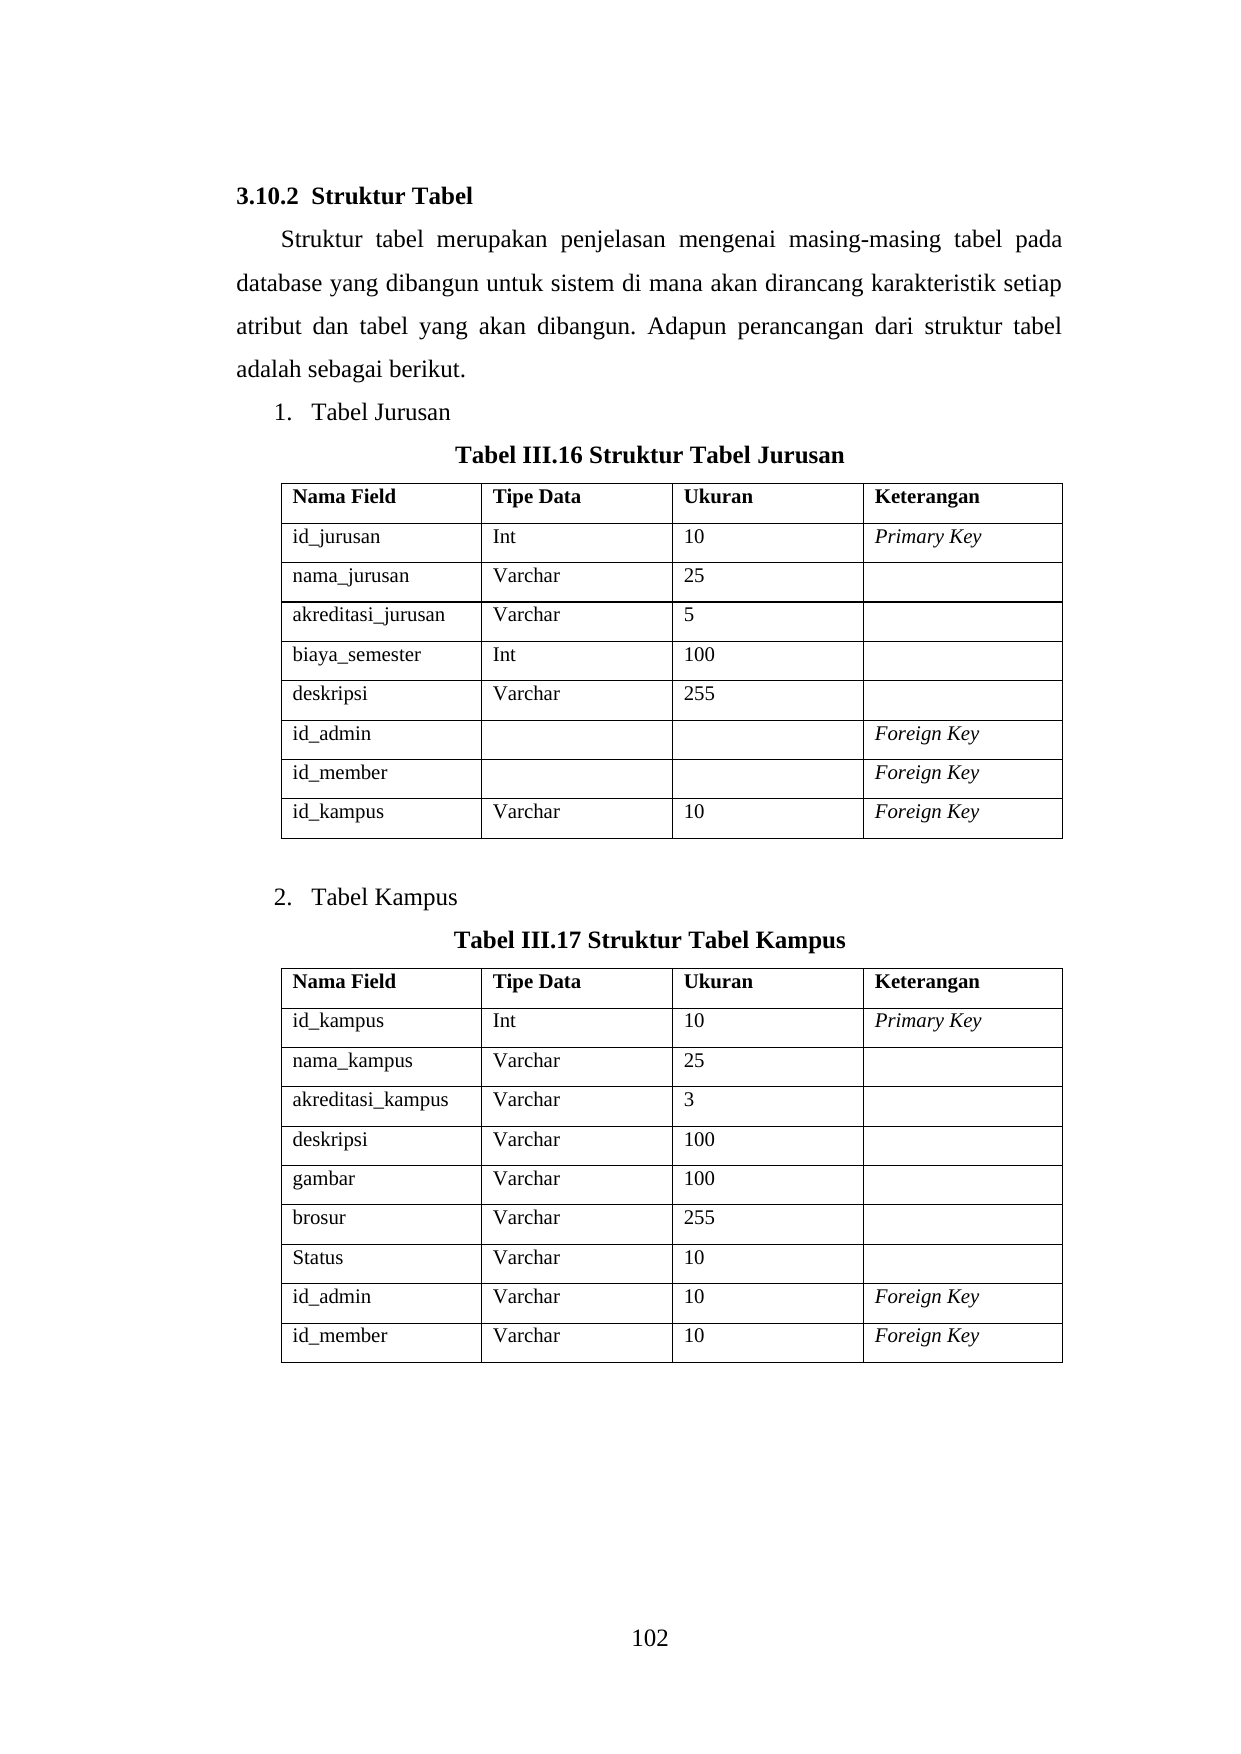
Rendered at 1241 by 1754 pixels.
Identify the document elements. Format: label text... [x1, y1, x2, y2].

table_cell Int [482, 1009, 672, 1047]
table_cell Varchar [482, 1245, 672, 1283]
table_cell Primary Key [864, 524, 1062, 562]
table_cell id_member [282, 760, 481, 798]
table_cell 25 [673, 1048, 863, 1086]
table_cell Foreign Key [864, 721, 1062, 759]
table_cell Foreign Key [864, 799, 1062, 838]
table_cell 10 [673, 1245, 863, 1283]
table_cell biaya_semester [282, 642, 481, 680]
table_cell [864, 563, 1062, 601]
table_cell [864, 1205, 1062, 1244]
table_cell nama_jurusan [282, 563, 481, 601]
table_cell akreditasi_jurusan [282, 603, 481, 641]
table_cell [864, 1127, 1062, 1165]
table_cell 255 [673, 681, 863, 719]
list Tabel Jurusan [274, 397, 1063, 426]
table_header Ukuran [673, 969, 863, 1007]
table_cell [673, 721, 863, 759]
table_cell gambar [282, 1166, 481, 1204]
table_header Keterangan [864, 484, 1062, 523]
table_header Keterangan [864, 969, 1062, 1007]
table_cell [864, 1245, 1062, 1283]
table_cell 100 [673, 642, 863, 680]
table_cell Foreign Key [864, 1284, 1062, 1322]
table_header Ukuran [673, 484, 863, 523]
table_cell [673, 760, 863, 798]
table_header Tipe Data [482, 484, 672, 523]
table_cell 255 [673, 1205, 863, 1244]
table_cell Varchar [482, 1284, 672, 1322]
table_cell 25 [673, 563, 863, 601]
text Tabel III.17 Struktur Tabel Kampus [236, 925, 1063, 954]
table_cell brosur [282, 1205, 481, 1244]
table_cell Varchar [482, 1087, 672, 1126]
table_cell Varchar [482, 1205, 672, 1244]
table_cell Status [282, 1245, 481, 1283]
text Struktur tabel merupakan penjelasan mengenai masing-masing tabel pada database yang dibangun untuk sistem di mana akan dirancang karakteristik setiap atribut dan tabel yang akan dibangun. Adapun perancangan dari struktur tabel adalah sebagai berikut. [236, 224, 1063, 383]
table_cell Varchar [482, 1048, 672, 1086]
table_cell deskripsi [282, 681, 481, 719]
table_cell 3 [673, 1087, 863, 1126]
table_cell id_admin [282, 721, 481, 759]
table_header Nama Field [282, 484, 481, 523]
table_header Nama Field [282, 969, 481, 1007]
table_cell 10 [673, 1009, 863, 1047]
text Tabel III.16 Struktur Tabel Jurusan [236, 440, 1063, 469]
table_cell Varchar [482, 681, 672, 719]
table_cell id_admin [282, 1284, 481, 1322]
table_header Tipe Data [482, 969, 672, 1007]
table_cell [864, 603, 1062, 641]
table_cell 10 [673, 524, 863, 562]
table_cell Varchar [482, 1127, 672, 1165]
table_cell [864, 681, 1062, 719]
table_cell 100 [673, 1166, 863, 1204]
table_cell id_jurusan [282, 524, 481, 562]
table_cell nama_kampus [282, 1048, 481, 1086]
table_cell Varchar [482, 603, 672, 641]
table_cell [864, 1048, 1062, 1086]
table_cell [864, 1087, 1062, 1126]
table_cell id_member [282, 1324, 481, 1362]
table_cell Foreign Key [864, 760, 1062, 798]
table_cell deskripsi [282, 1127, 481, 1165]
table_cell Varchar [482, 1324, 672, 1362]
table_cell [864, 642, 1062, 680]
table_cell Foreign Key [864, 1324, 1062, 1362]
table_cell 10 [673, 799, 863, 838]
subtitle 3.10.2 Struktur Tabel [236, 181, 1063, 210]
table_cell akreditasi_kampus [282, 1087, 481, 1126]
table_cell Int [482, 642, 672, 680]
table_cell 100 [673, 1127, 863, 1165]
table_cell Primary Key [864, 1009, 1062, 1047]
table_cell id_kampus [282, 1009, 481, 1047]
table_cell [482, 760, 672, 798]
table_cell 10 [673, 1284, 863, 1322]
table_cell Varchar [482, 563, 672, 601]
table_cell id_kampus [282, 799, 481, 838]
table_cell Varchar [482, 1166, 672, 1204]
table_cell [482, 721, 672, 759]
table_cell 5 [673, 603, 863, 641]
table_cell Varchar [482, 799, 672, 838]
list Tabel Kampus [274, 882, 1063, 911]
table_cell Int [482, 524, 672, 562]
table_cell 10 [673, 1324, 863, 1362]
table_cell [864, 1166, 1062, 1204]
